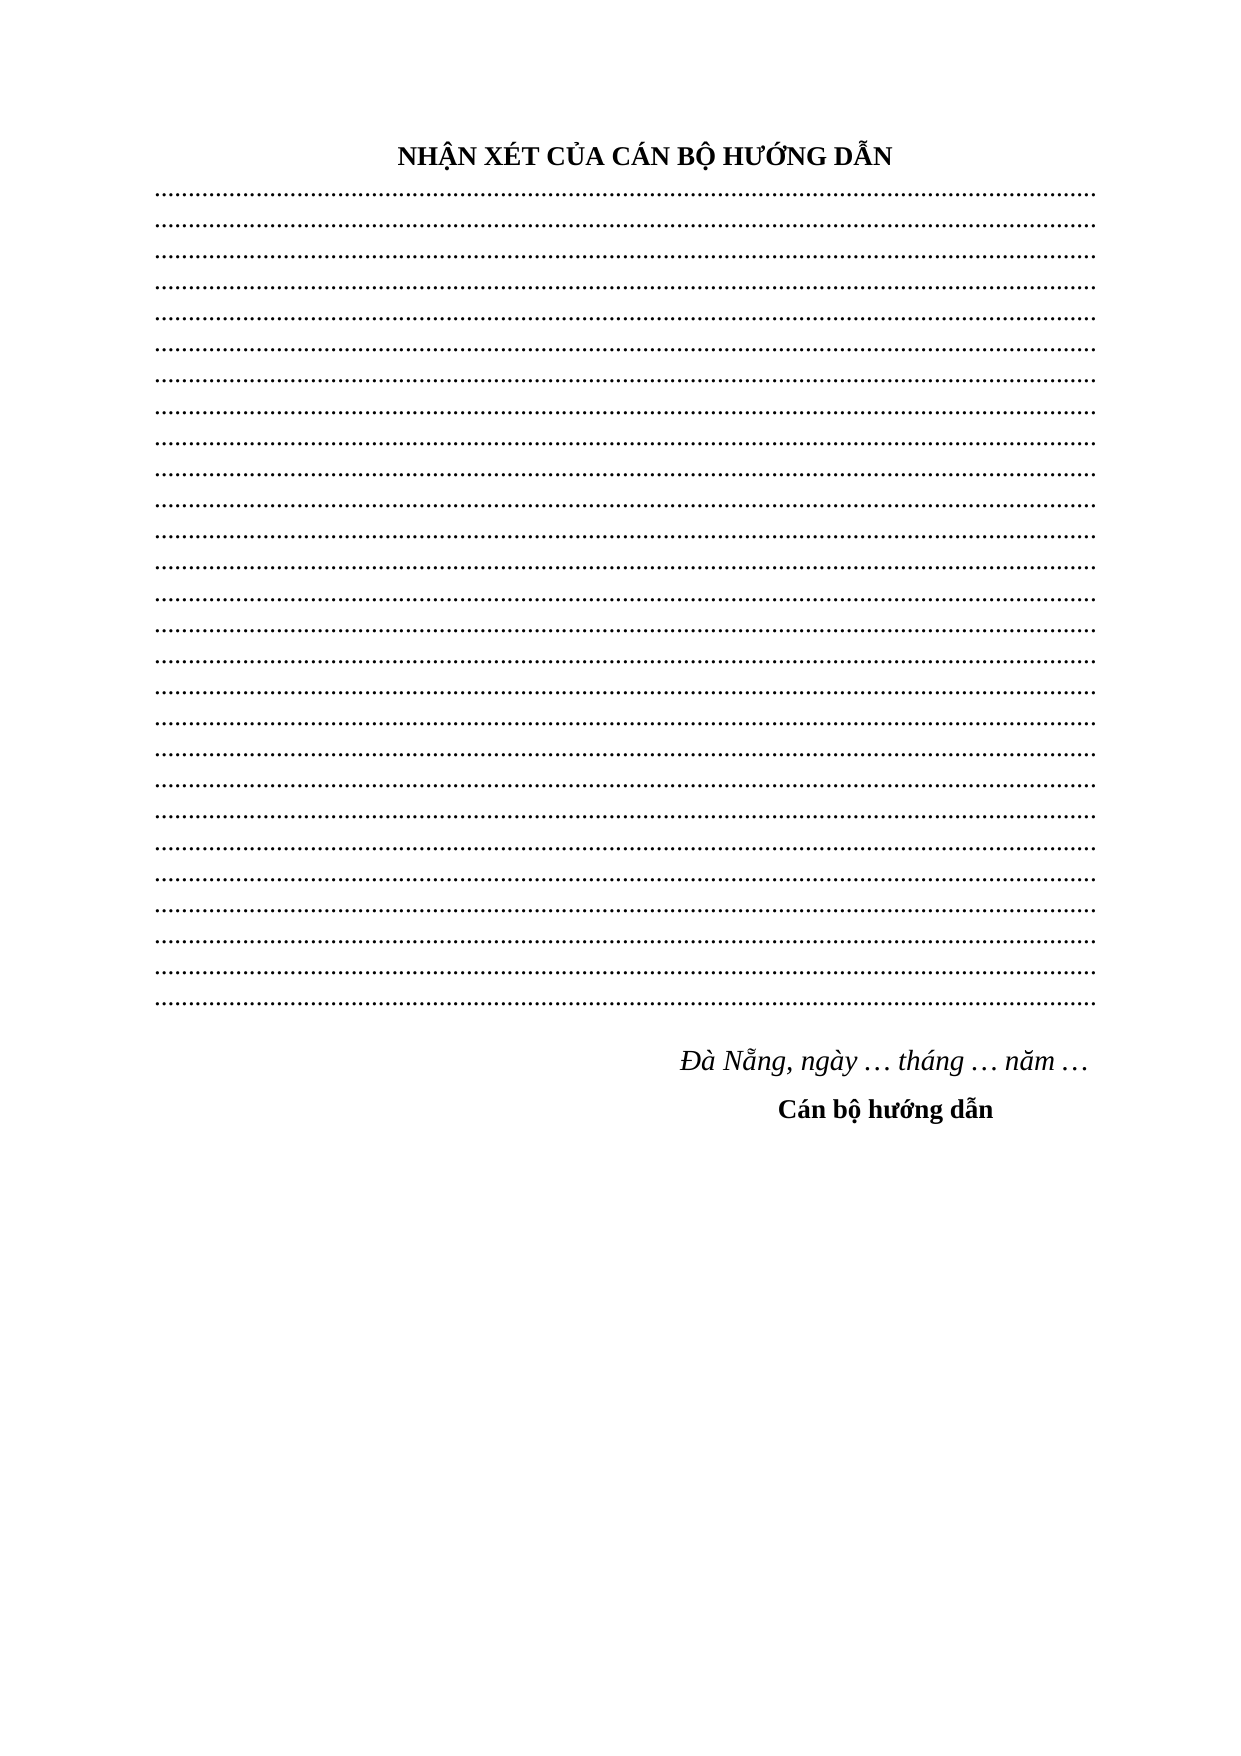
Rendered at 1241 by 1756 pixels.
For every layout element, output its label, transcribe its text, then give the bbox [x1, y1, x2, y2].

text Cán bộ hướng dẫn [154, 1093, 1136, 1124]
text Đà Nẵng, ngày … tháng … năm … [154, 1043, 1136, 1076]
text NHẬN XÉT CỦA CÁN BỘ HƯỚNG DẪN [154, 139, 1136, 171]
